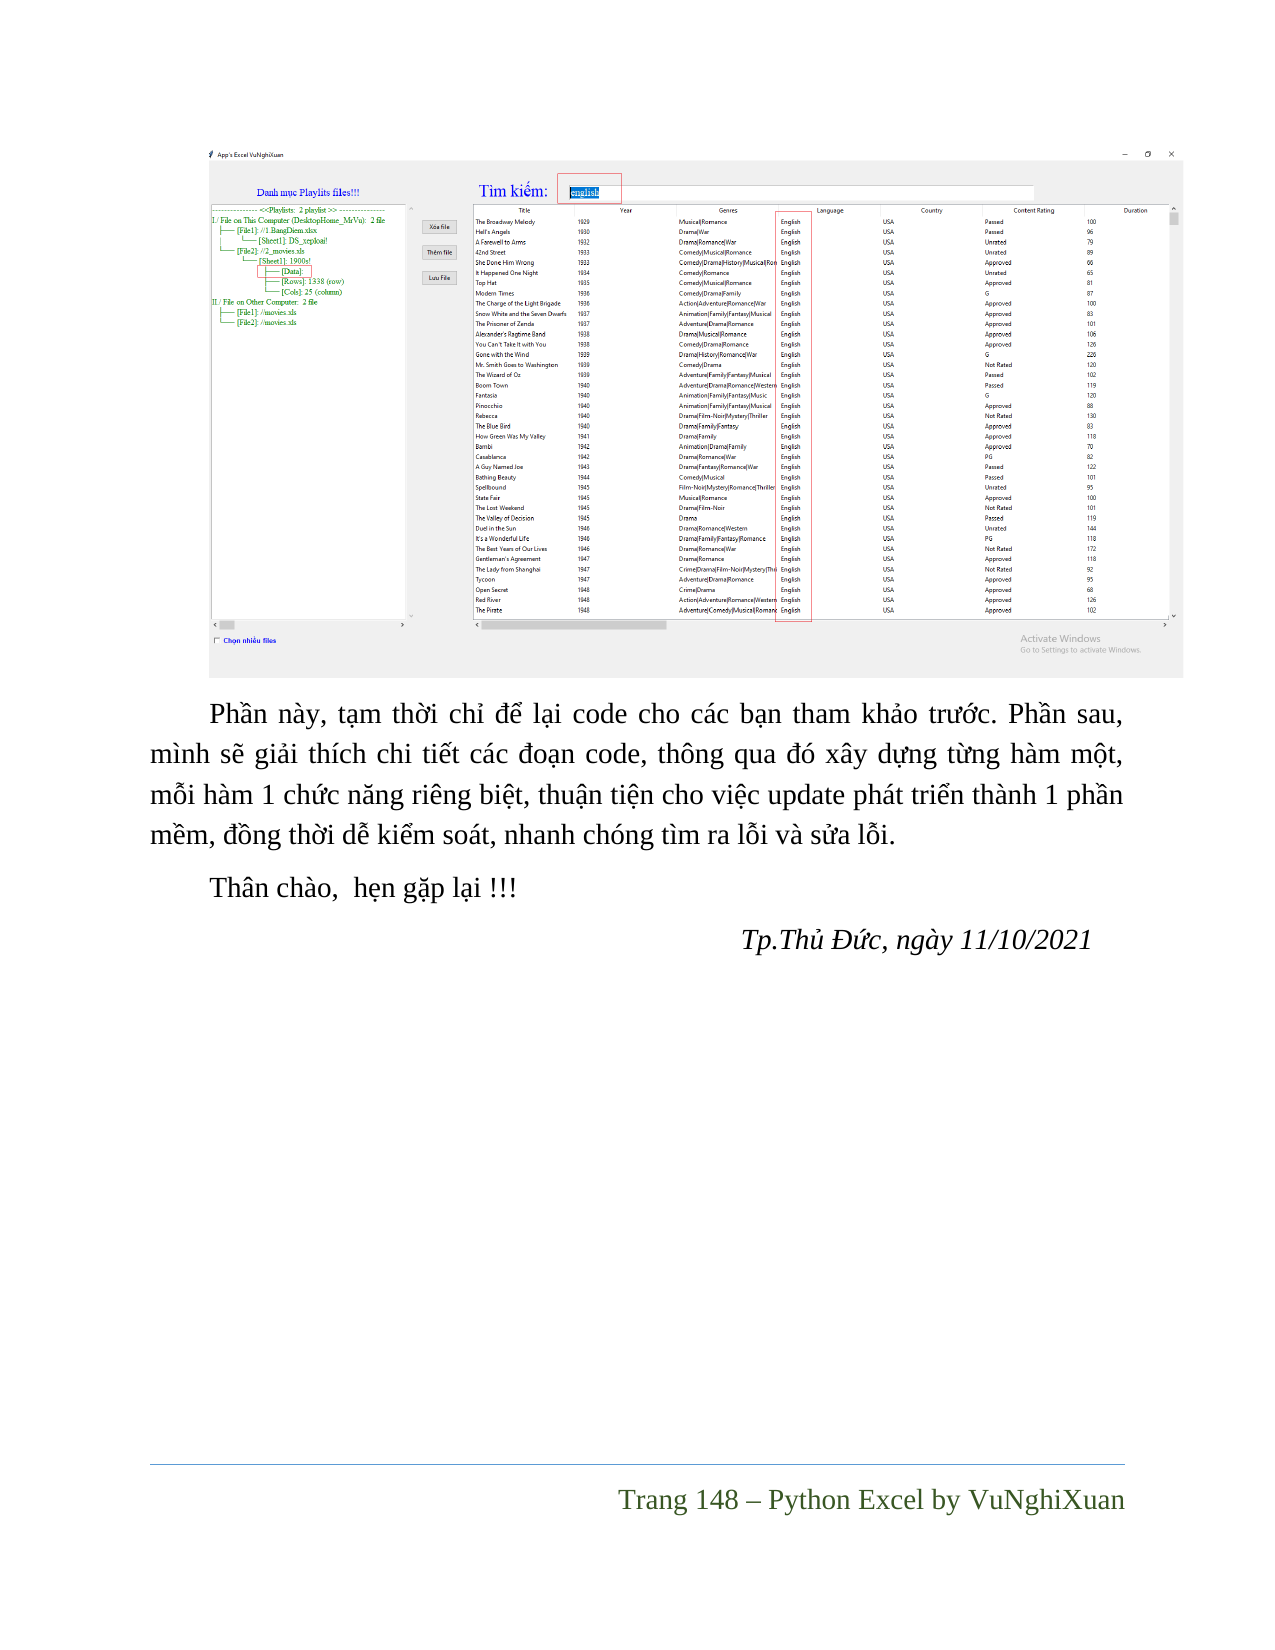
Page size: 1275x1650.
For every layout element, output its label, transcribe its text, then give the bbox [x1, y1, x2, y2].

text Phần này, tạm thời chỉ để lại code cho các bạn tham khảo trước. Phần sau, mình sẽ giải thích chi tiết các đoạn code, thông qua đó xây dựng từng hàm một, mỗi hàm 1 chức năng riêng biệt, thuận tiện cho việc update phát triển thành 1 phần mềm, đồng thời dễ kiểm soát, nhanh chóng tìm ra lỗi và sửa lỗi. [150, 696, 1125, 851]
text Thân chào, hẹn gặp lại !!! [150, 870, 1125, 903]
text Tp.Thủ Đức, ngày 11/10/2021 [150, 922, 1125, 956]
picture [209, 150, 1184, 678]
